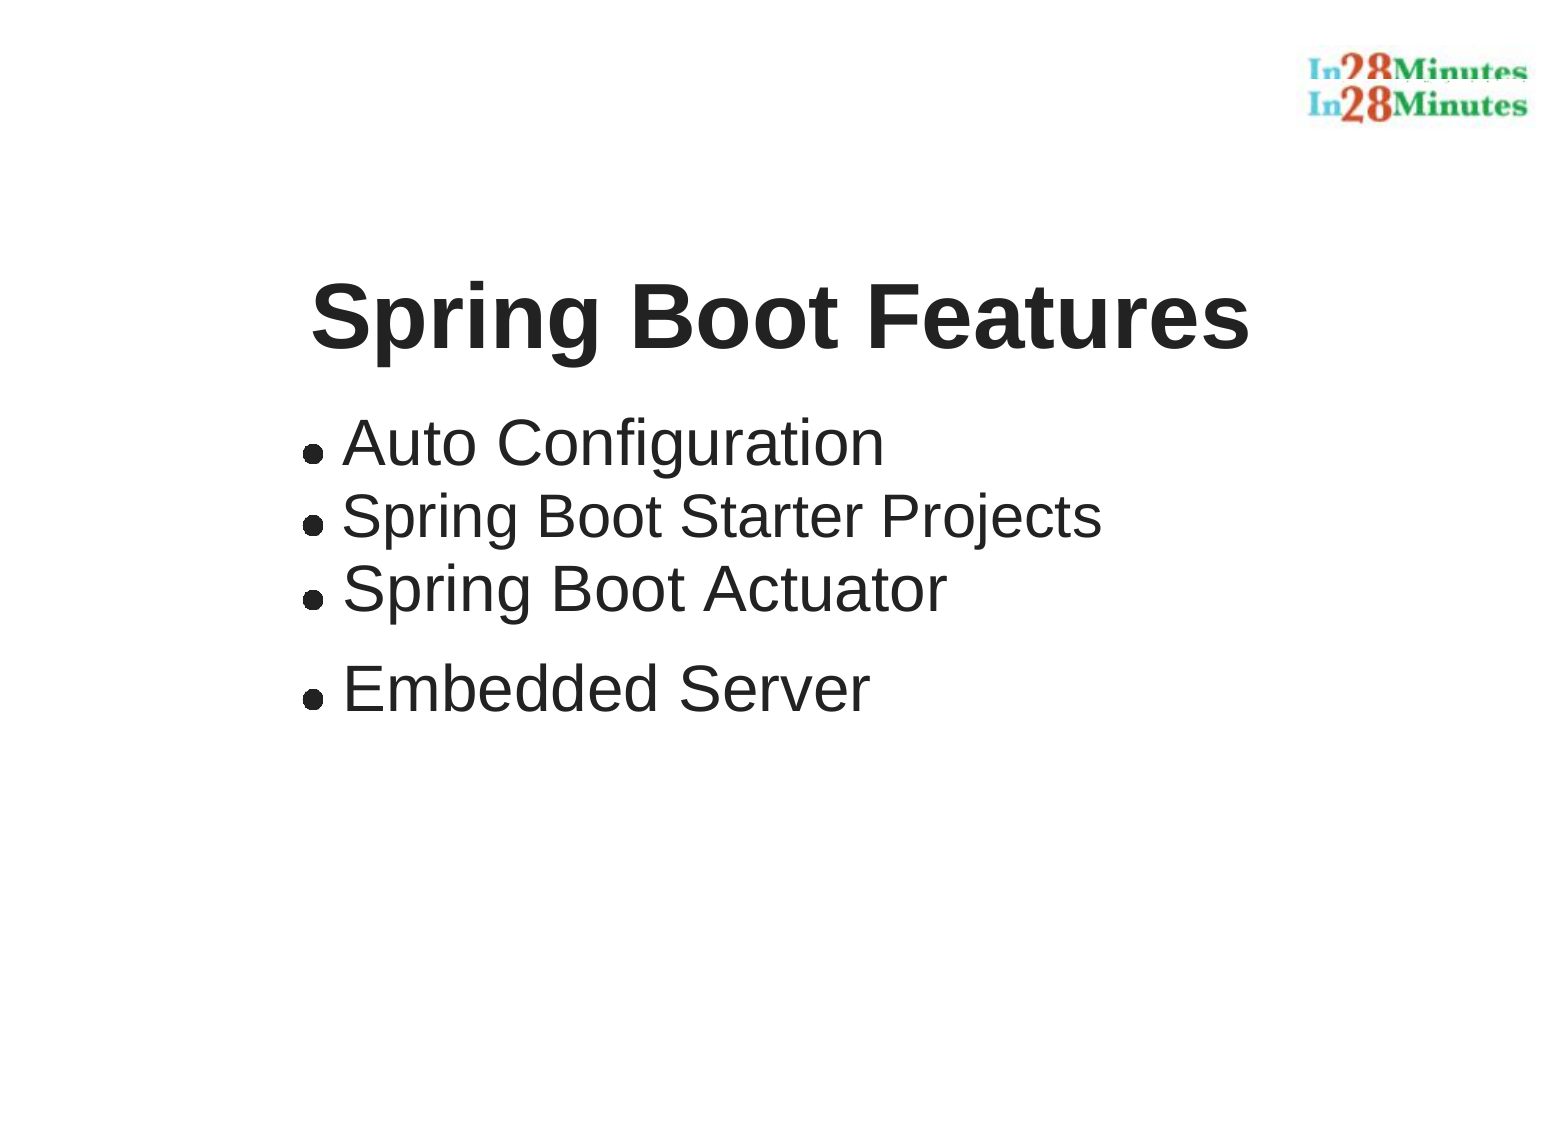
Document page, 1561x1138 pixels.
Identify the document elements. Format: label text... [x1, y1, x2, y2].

text Spring Boot Actuator [300, 550, 1489, 626]
picture [300, 441, 325, 466]
picture [1272, 45, 1536, 212]
text Auto Configuration [300, 404, 1489, 480]
text Spring Boot Starter Projects [300, 480, 1489, 550]
picture [300, 587, 325, 612]
picture [300, 512, 325, 538]
text Spring Boot Features [73, 261, 1489, 368]
picture [300, 687, 325, 712]
text Embedded Server [300, 650, 1489, 725]
